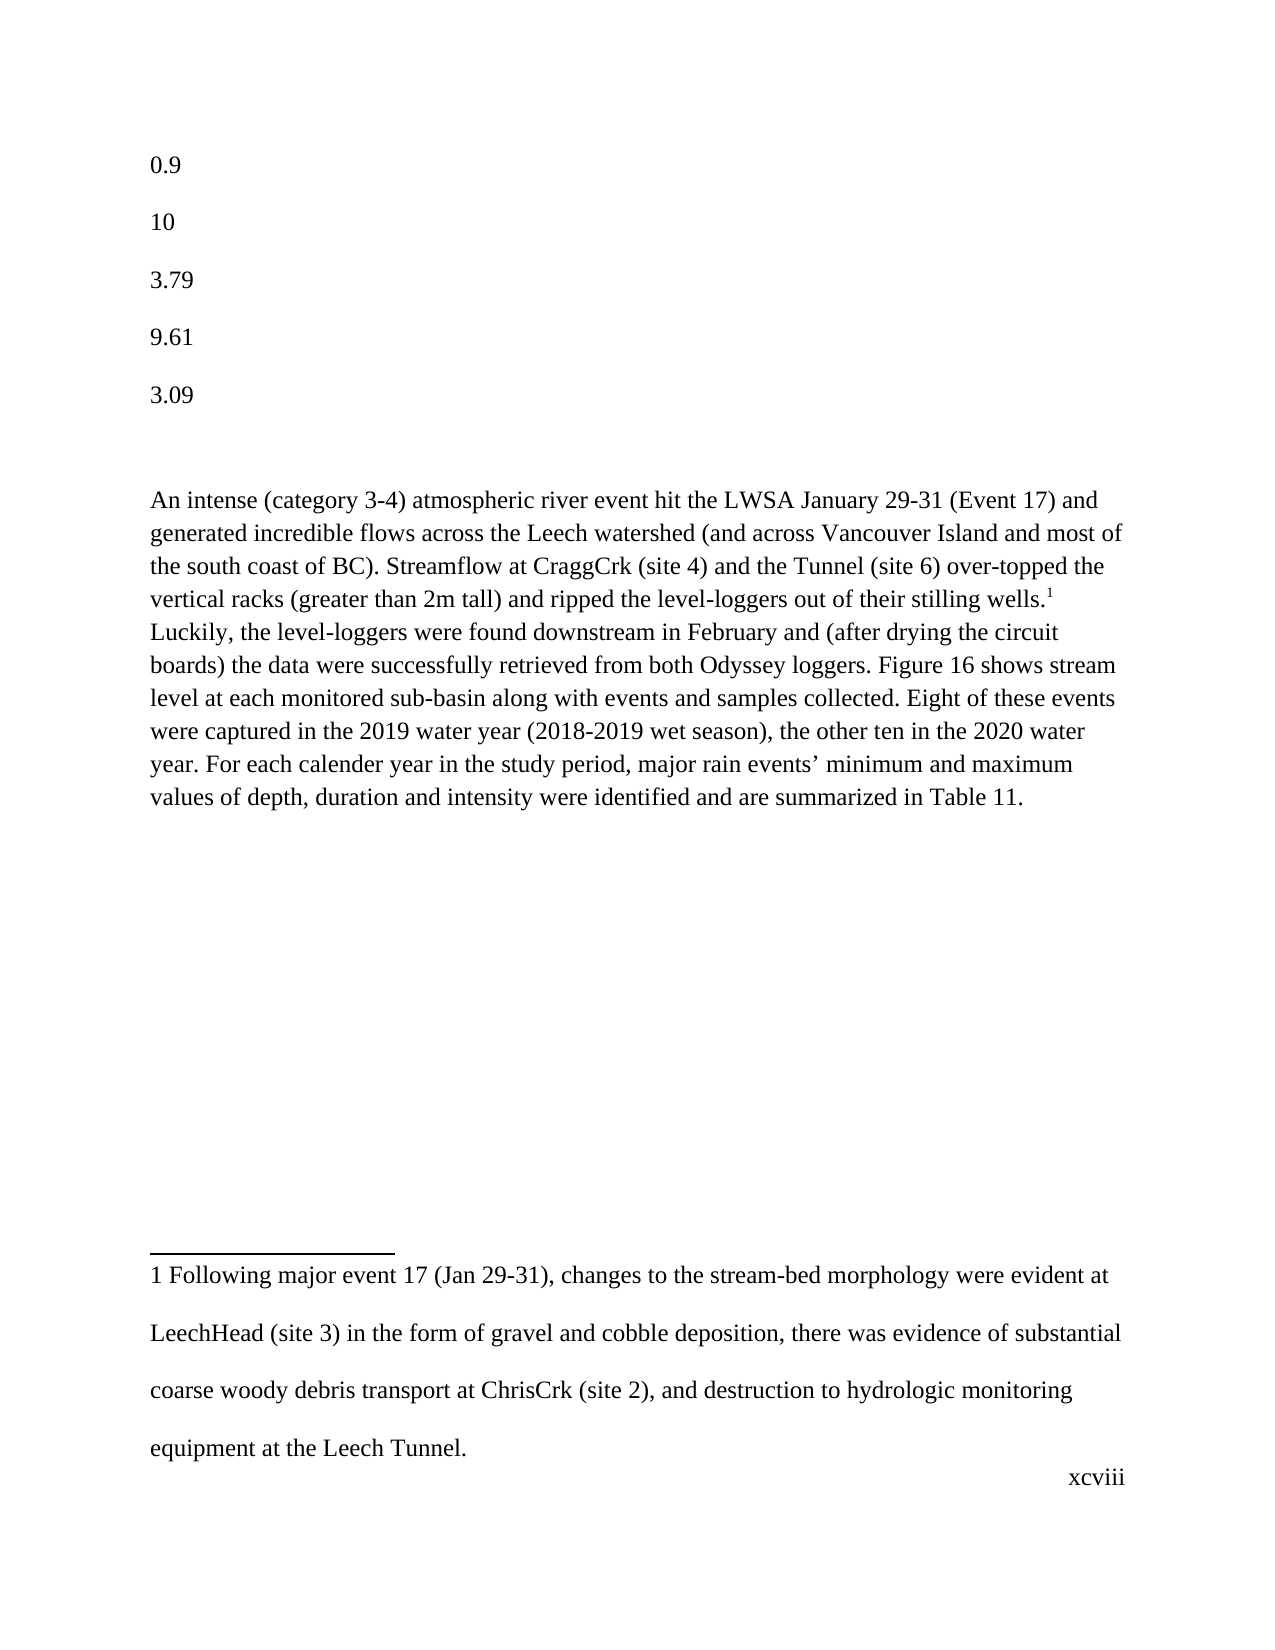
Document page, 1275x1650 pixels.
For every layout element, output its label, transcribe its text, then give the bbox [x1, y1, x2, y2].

text An intense (category 3-4) atmospheric river event hit the LWSA January 29-31 (Event 17) and generated incredible flows across the Leech watershed (and across Vancouver Island and most of the south coast of BC). Streamflow at CraggCrk (site 4) and the Tunnel (site 6) over-topped the vertical racks (greater than 2m tall) and ripped the level-loggers out of their stilling wells. Luckily, the level-loggers were found downstream in February and (after drying the circuit boards) the data were successfully retrieved from both Odyssey loggers. Figure 16 shows stream level at each monitored sub-basin along with events and samples collected. Eight of these events were captured in the 2019 water year (2018-2019 wet season), the other ten in the 2020 water year. For each calender year in the study period, major rain events’ minimum and maximum values of depth, duration and intensity were identified and are summarized in Table 11. [150, 485, 1125, 811]
